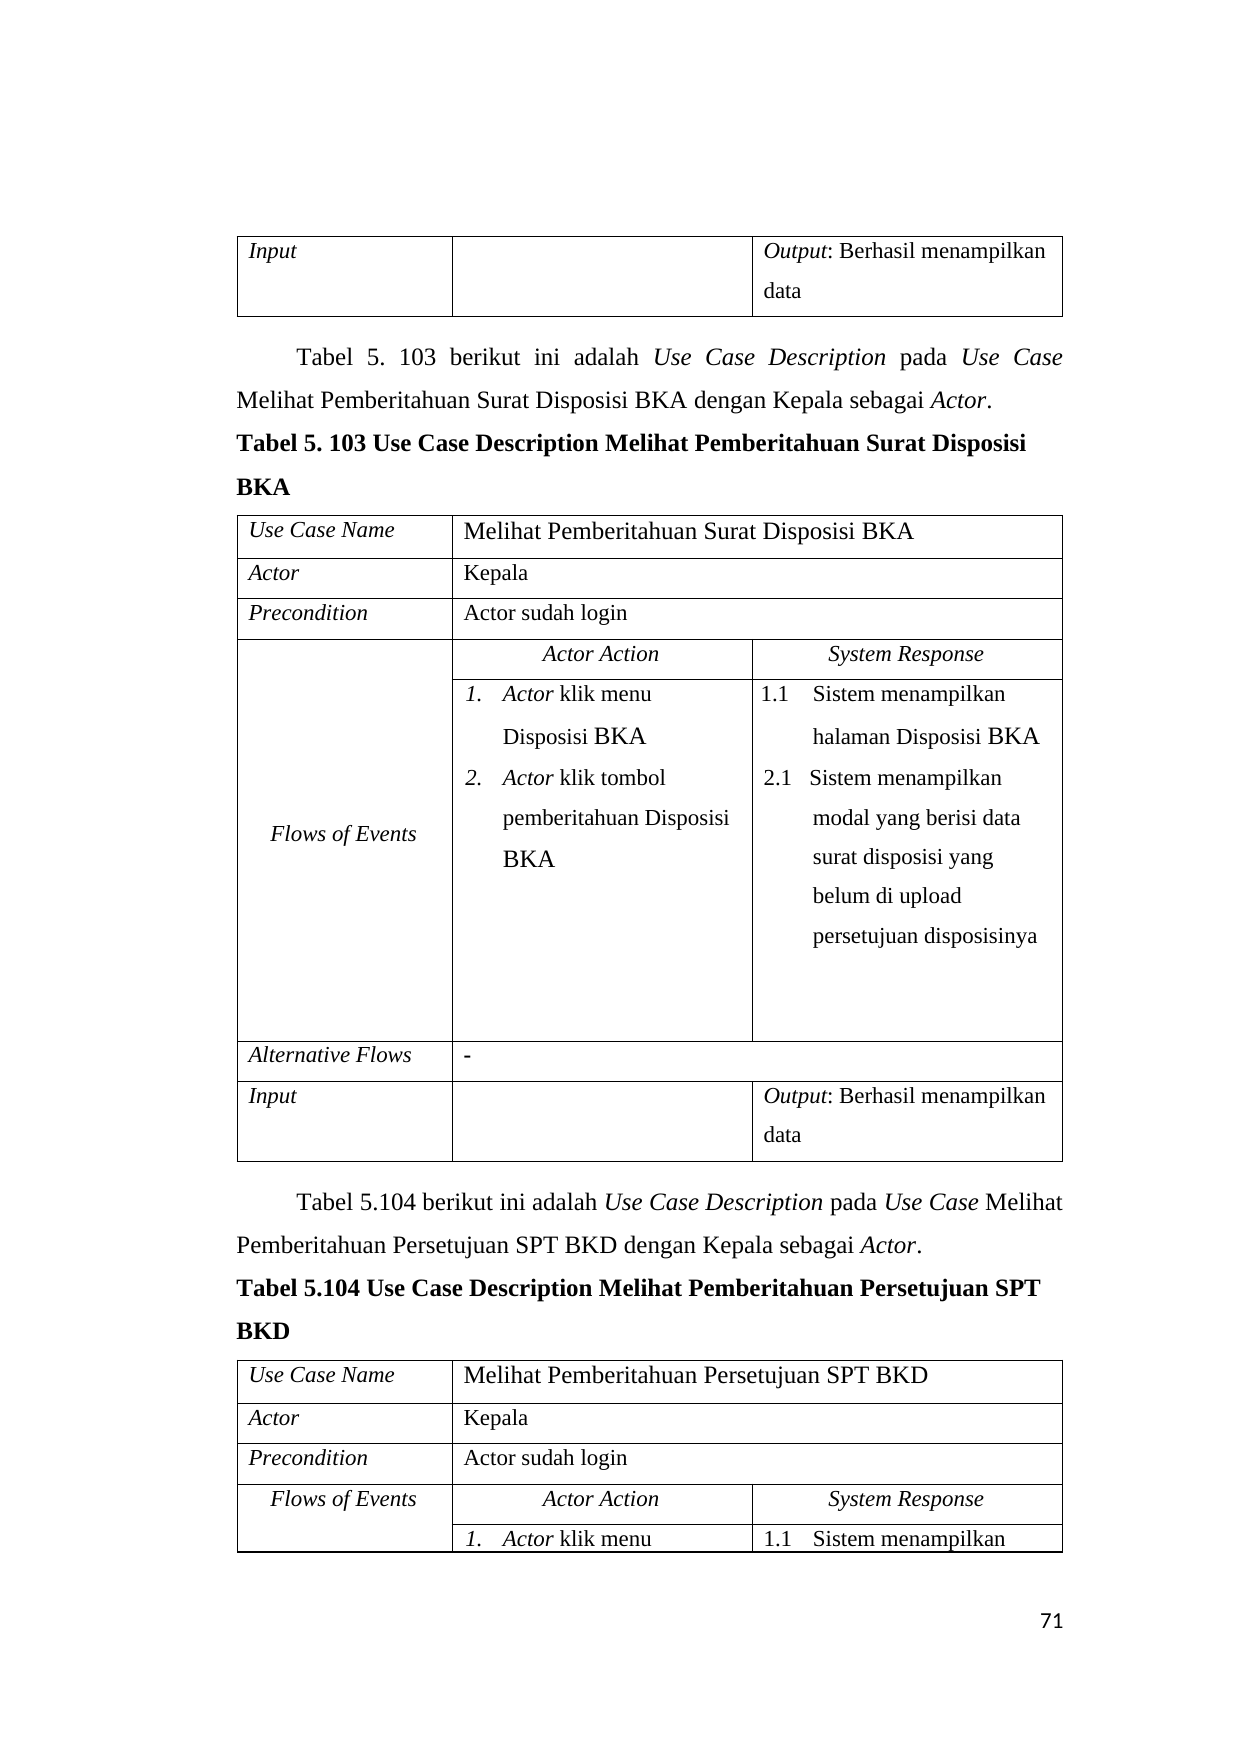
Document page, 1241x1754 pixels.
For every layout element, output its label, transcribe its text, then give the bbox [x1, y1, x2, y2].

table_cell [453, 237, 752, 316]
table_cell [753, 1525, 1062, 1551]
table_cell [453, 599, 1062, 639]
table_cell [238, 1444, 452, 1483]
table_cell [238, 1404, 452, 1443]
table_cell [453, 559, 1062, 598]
text Tabel 5. 103 Use Case Description Melihat Pemberitahuan Surat Disposisi BKA [236, 428, 1063, 500]
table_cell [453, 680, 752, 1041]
text Tabel 5.104 berikut ini adalah Use Case Description pada Use Case Melihat Pemberitahuan Persetujuan SPT BKD dengan Kepala sebagai Actor. [236, 1187, 1063, 1259]
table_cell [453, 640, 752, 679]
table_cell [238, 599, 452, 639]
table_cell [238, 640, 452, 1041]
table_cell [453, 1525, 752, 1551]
text Tabel 5.104 Use Case Description Melihat Pemberitahuan Persetujuan SPT BKD [236, 1273, 1063, 1345]
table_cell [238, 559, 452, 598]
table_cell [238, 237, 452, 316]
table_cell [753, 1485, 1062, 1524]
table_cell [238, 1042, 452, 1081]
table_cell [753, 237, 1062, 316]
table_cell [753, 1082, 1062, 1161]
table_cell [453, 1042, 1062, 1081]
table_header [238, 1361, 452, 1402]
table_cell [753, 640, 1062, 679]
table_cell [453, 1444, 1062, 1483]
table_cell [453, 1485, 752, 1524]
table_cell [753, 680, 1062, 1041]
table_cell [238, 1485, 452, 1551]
text Tabel 5. 103 berikut ini adalah Use Case Description pada Use Case Melihat Pemberitahuan Surat Disposisi BKA dengan Kepala sebagai Actor. [236, 342, 1063, 414]
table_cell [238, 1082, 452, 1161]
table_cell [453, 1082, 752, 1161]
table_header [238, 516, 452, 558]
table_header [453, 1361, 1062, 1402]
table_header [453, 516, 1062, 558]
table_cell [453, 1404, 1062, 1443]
